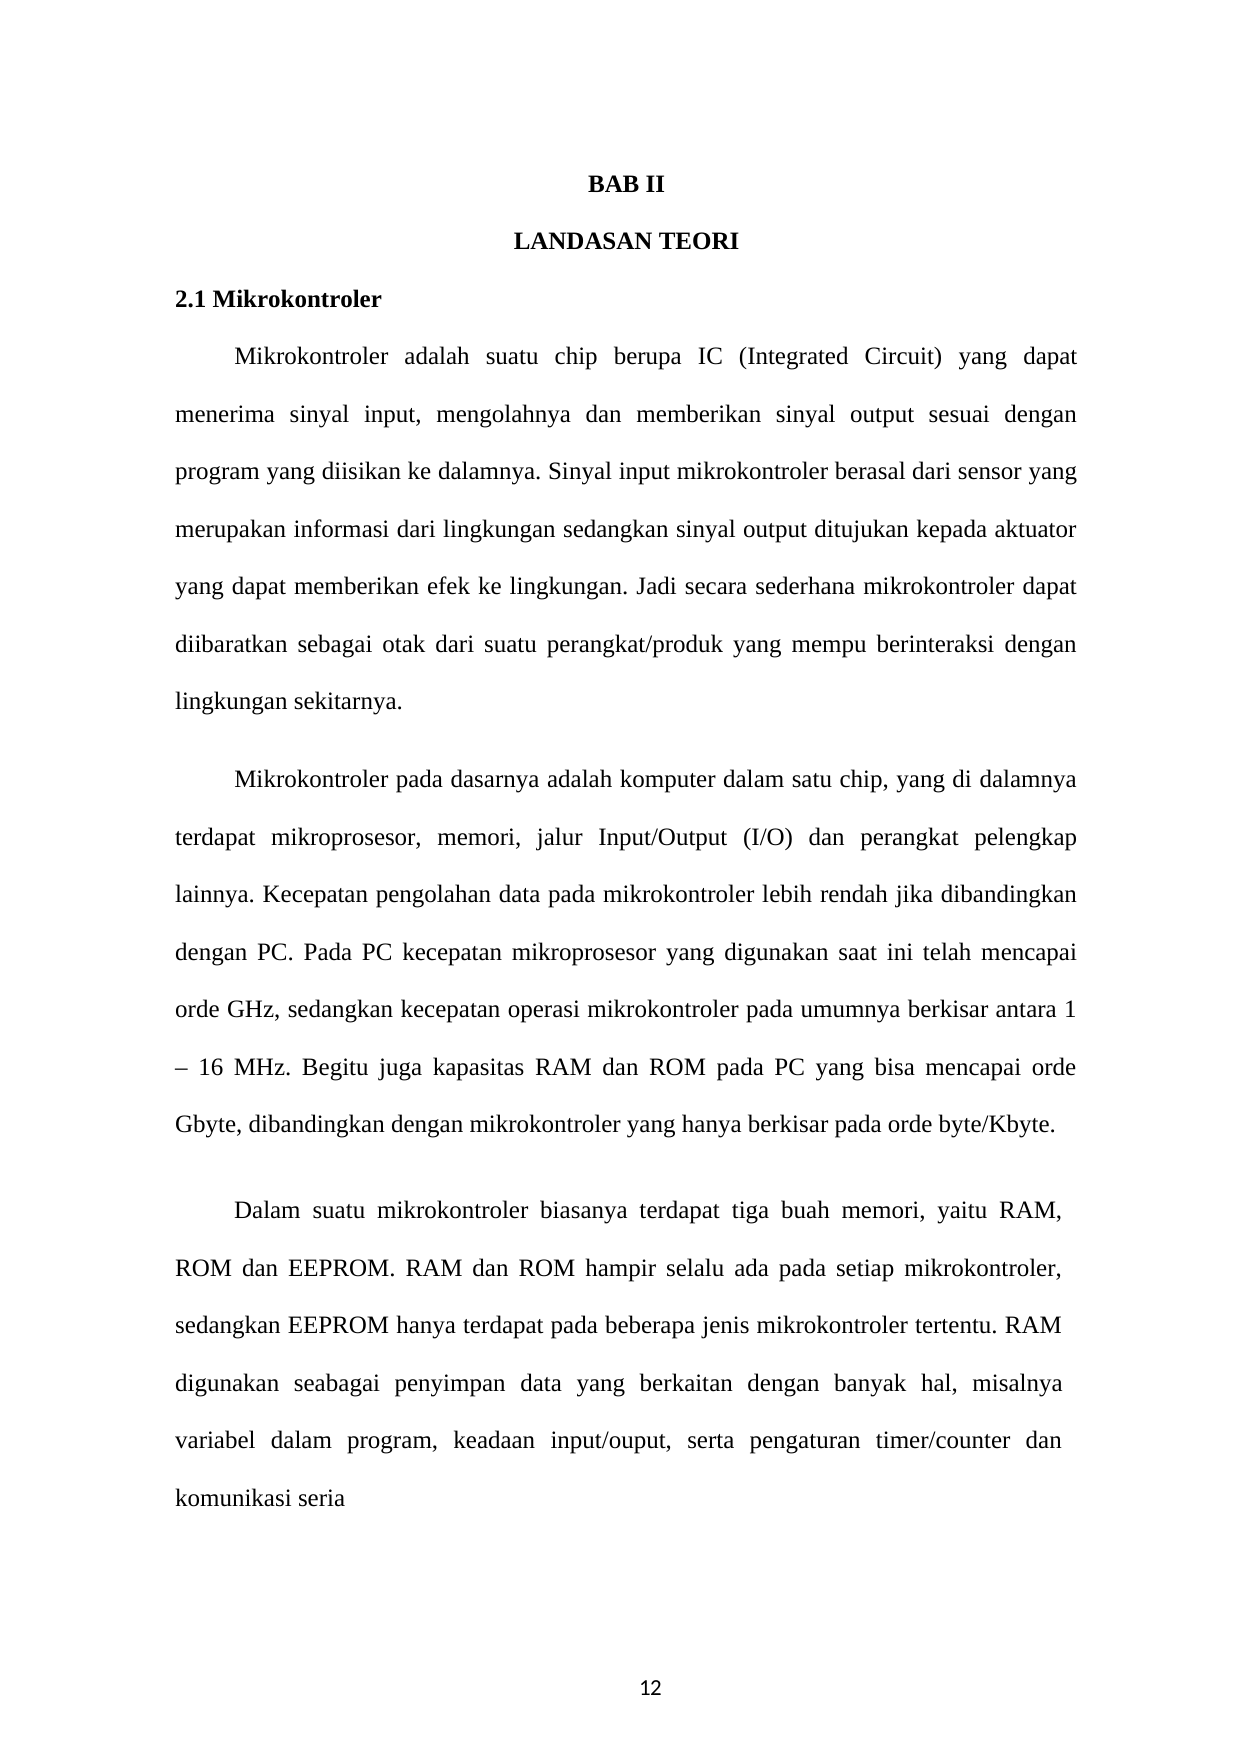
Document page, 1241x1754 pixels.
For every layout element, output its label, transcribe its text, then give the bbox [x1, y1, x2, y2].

text Mikrokontroler adalah suatu chip berupa IC (Integrated Circuit) yang dapat menerima sinyal input, mengolahnya dan memberikan sinyal output sesuai dengan program yang diisikan ke dalamnya. Sinyal input mikrokontroler berasal dari sensor yang merupakan informasi dari lingkungan sedangkan sinyal output ditujukan kepada aktuator yang dapat memberikan efek ke lingkungan. Jadi secara sederhana mikrokontroler dapat diibaratkan sebagai otak dari suatu perangkat/produk yang mempu berinteraksi dengan lingkungan sekitarnya. [175, 341, 1078, 715]
text Dalam suatu mikrokontroler biasanya terdapat tiga buah memori, yaitu RAM, ROM dan EEPROM. RAM dan ROM hampir selalu ada pada setiap mikrokontroler, sedangkan EEPROM hanya terdapat pada beberapa jenis mikrokontroler tertentu. RAM digunakan seabagai penyimpan data yang berkaitan dengan banyak hal, misalnya variabel dalam program, keadaan input/ouput, serta pengaturan timer/counter dan komunikasi seria [175, 1195, 1063, 1512]
text Mikrokontroler pada dasarnya adalah komputer dalam satu chip, yang di dalamnya terdapat mikroprosesor, memori, jalur Input/Output (I/O) dan perangkat pelengkap lainnya. Kecepatan pengolahan data pada mikrokontroler lebih rendah jika dibandingkan dengan PC. Pada PC kecepatan mikroprosesor yang digunakan saat ini telah mencapai orde GHz, sedangkan kecepatan operasi mikrokontroler pada umumnya berkisar antara 1 – 16 MHz. Begitu juga kapasitas RAM dan ROM pada PC yang bisa mencapai orde Gbyte, dibandingkan dengan mikrokontroler yang hanya berkisar pada orde byte/Kbyte. [175, 764, 1078, 1138]
list LANDASAN TEORI [175, 226, 1078, 255]
list Mikrokontroler [175, 284, 1078, 312]
list BAB II [175, 169, 1078, 197]
